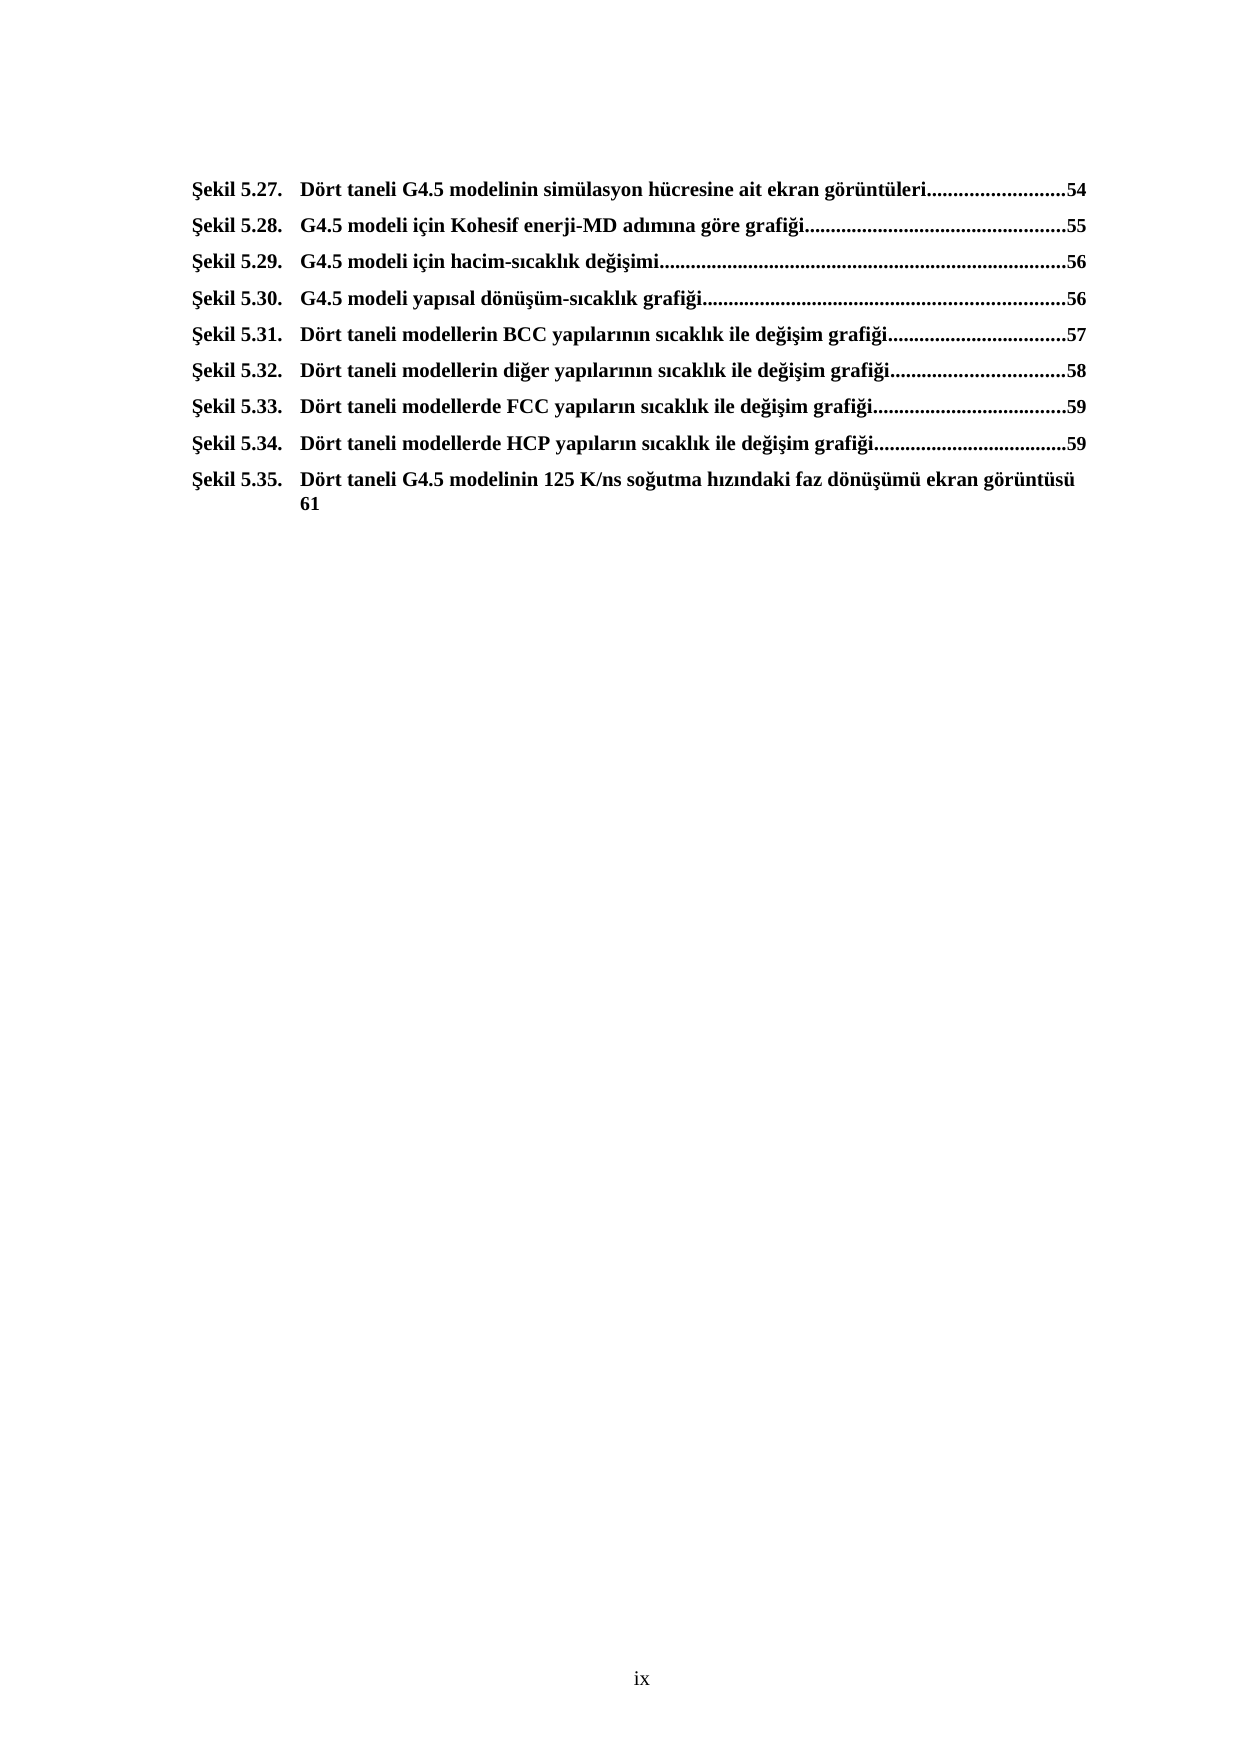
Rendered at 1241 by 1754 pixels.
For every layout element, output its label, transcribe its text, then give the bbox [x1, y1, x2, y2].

text Şekil 5.31. Dört taneli modellerin BCC yapılarının sıcaklık ile değişim grafiği 57 [192, 322, 1090, 346]
text Şekil 5.30. G4.5 modeli yapısal dönüşüm-sıcaklık grafiği 56 [192, 286, 1090, 309]
text Şekil 5.33. Dört taneli modellerde FCC yapıların sıcaklık ile değişim grafiği 59 [192, 394, 1090, 418]
text Şekil 5.35. Dört taneli G4.5 modelinin 125 K/ns soğutma hızındaki faz dönüşümü ekran görüntüsü 61 [192, 467, 1090, 515]
text Şekil 5.29. G4.5 modeli için hacim-sıcaklık değişimi 56 [192, 249, 1090, 273]
text Şekil 5.34. Dört taneli modellerde HCP yapıların sıcaklık ile değişim grafiği 59 [192, 431, 1090, 455]
text Şekil 5.28. G4.5 modeli için Kohesif enerji-MD adımına göre grafiği 55 [192, 213, 1090, 237]
text ix [150, 1666, 1133, 1690]
text Şekil 5.32. Dört taneli modellerin diğer yapılarının sıcaklık ile değişim grafiği 58 [192, 358, 1090, 382]
text Şekil 5.27. Dört taneli G4.5 modelinin simülasyon hücresine ait ekran görüntüleri 54 [192, 177, 1090, 201]
